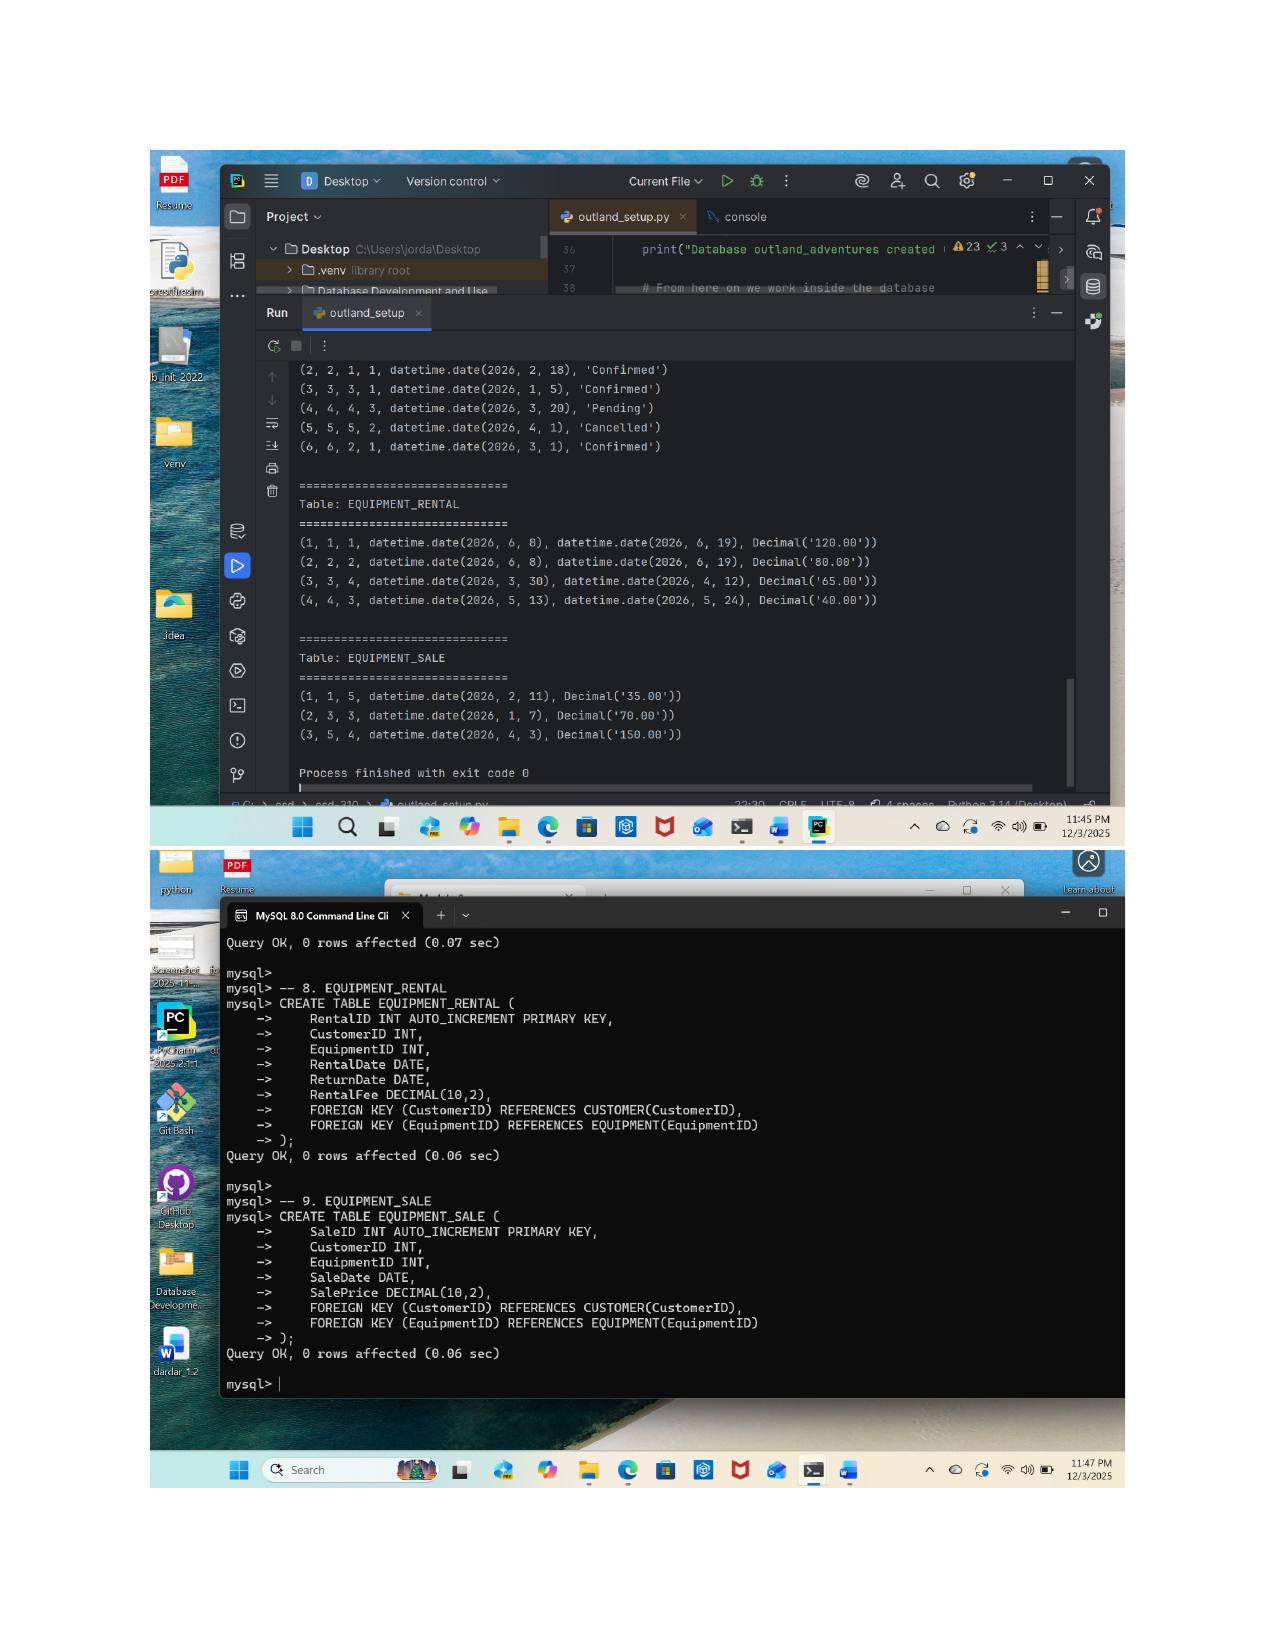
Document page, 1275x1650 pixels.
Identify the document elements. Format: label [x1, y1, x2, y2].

picture [150, 850, 1125, 1488]
picture [150, 150, 1125, 846]
